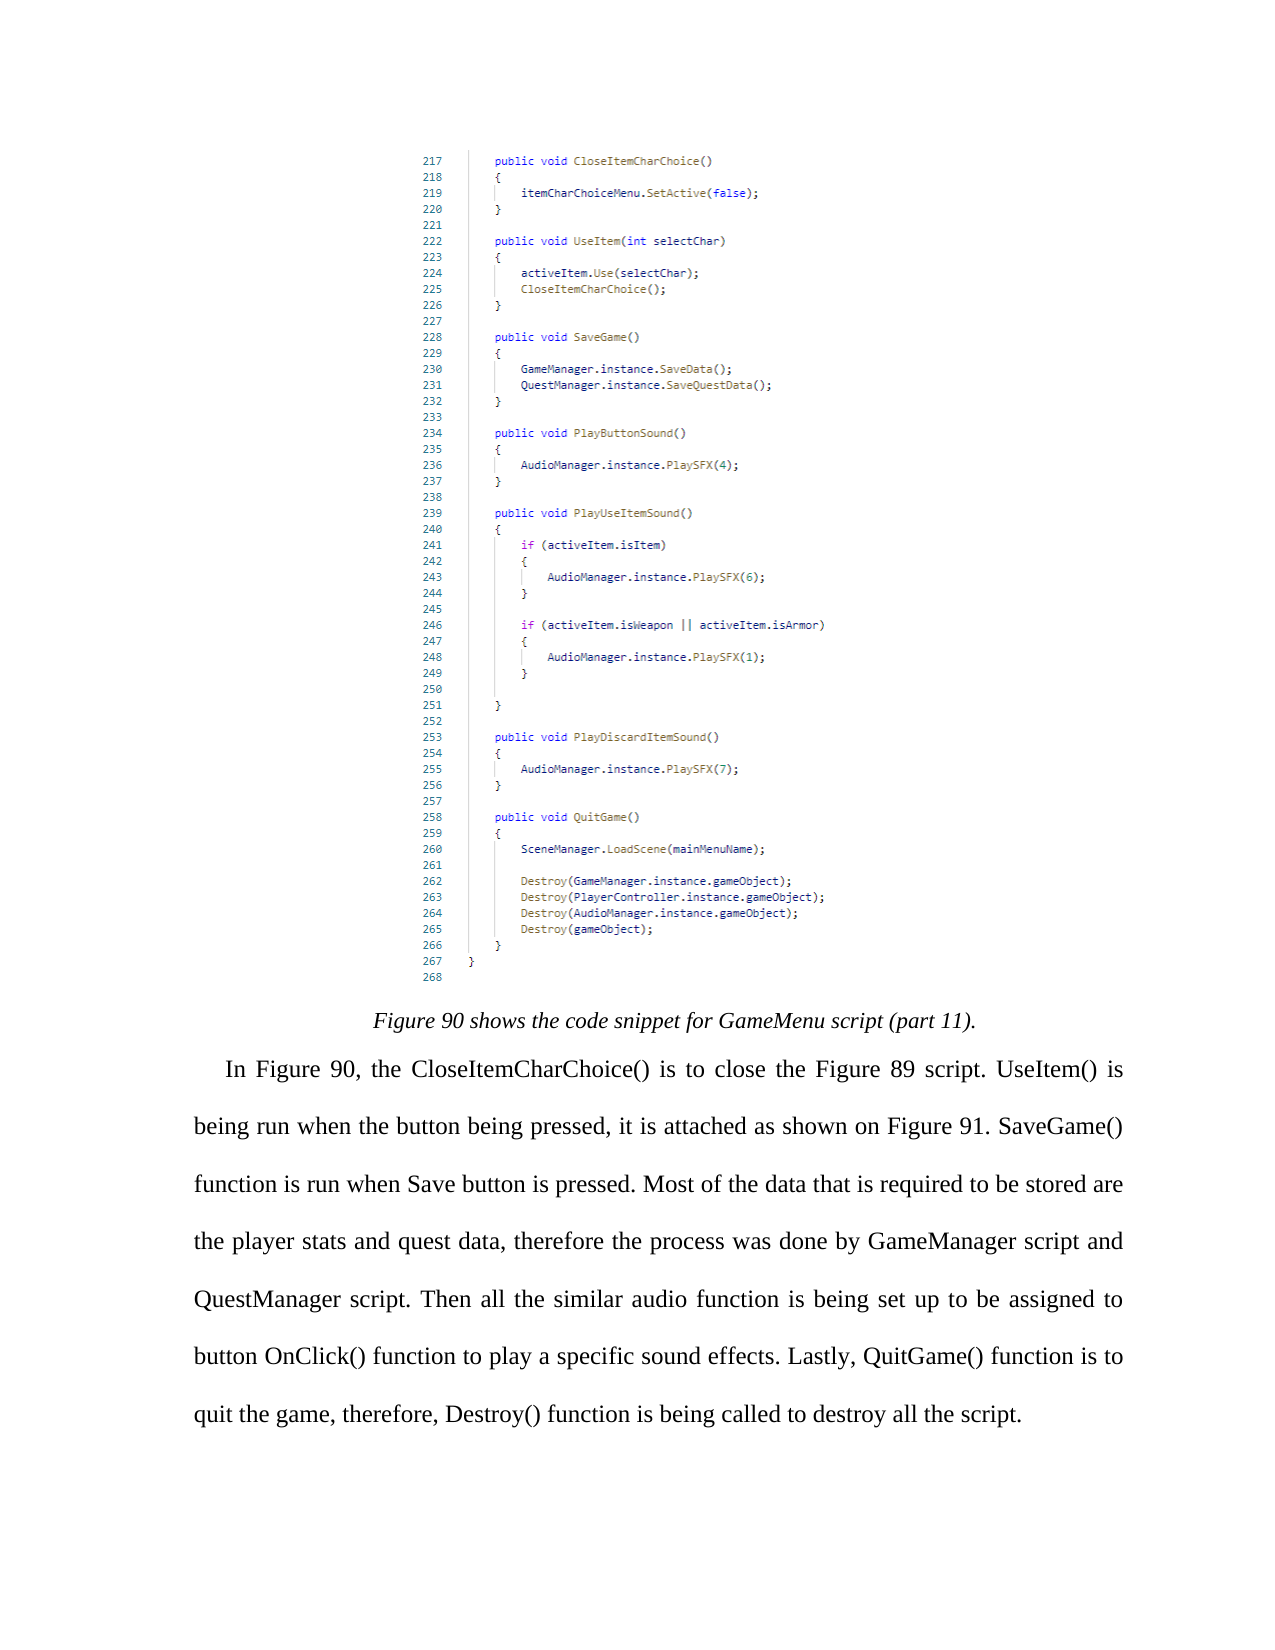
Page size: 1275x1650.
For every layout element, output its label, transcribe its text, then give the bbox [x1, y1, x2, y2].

picture [413, 150, 893, 990]
text In Figure 90, the CloseItemCharChoice() is to close the Figure 89 script. UseItem() is being run when the button being pressed, it is attached as shown on Figure 91. SaveGame() function is run when Save button is pressed. Most of the data that is required to be stored are the player stats and quest data, therefore the process was done by GameManager script and QuestManager script. Then all the similar audio function is being set up to be assigned to button OnClick() function to play a specific sound effects. Lastly, QuitGame() function is to quit the game, therefore, Destroy() function is being called to destroy all the script. [194, 1054, 1125, 1428]
